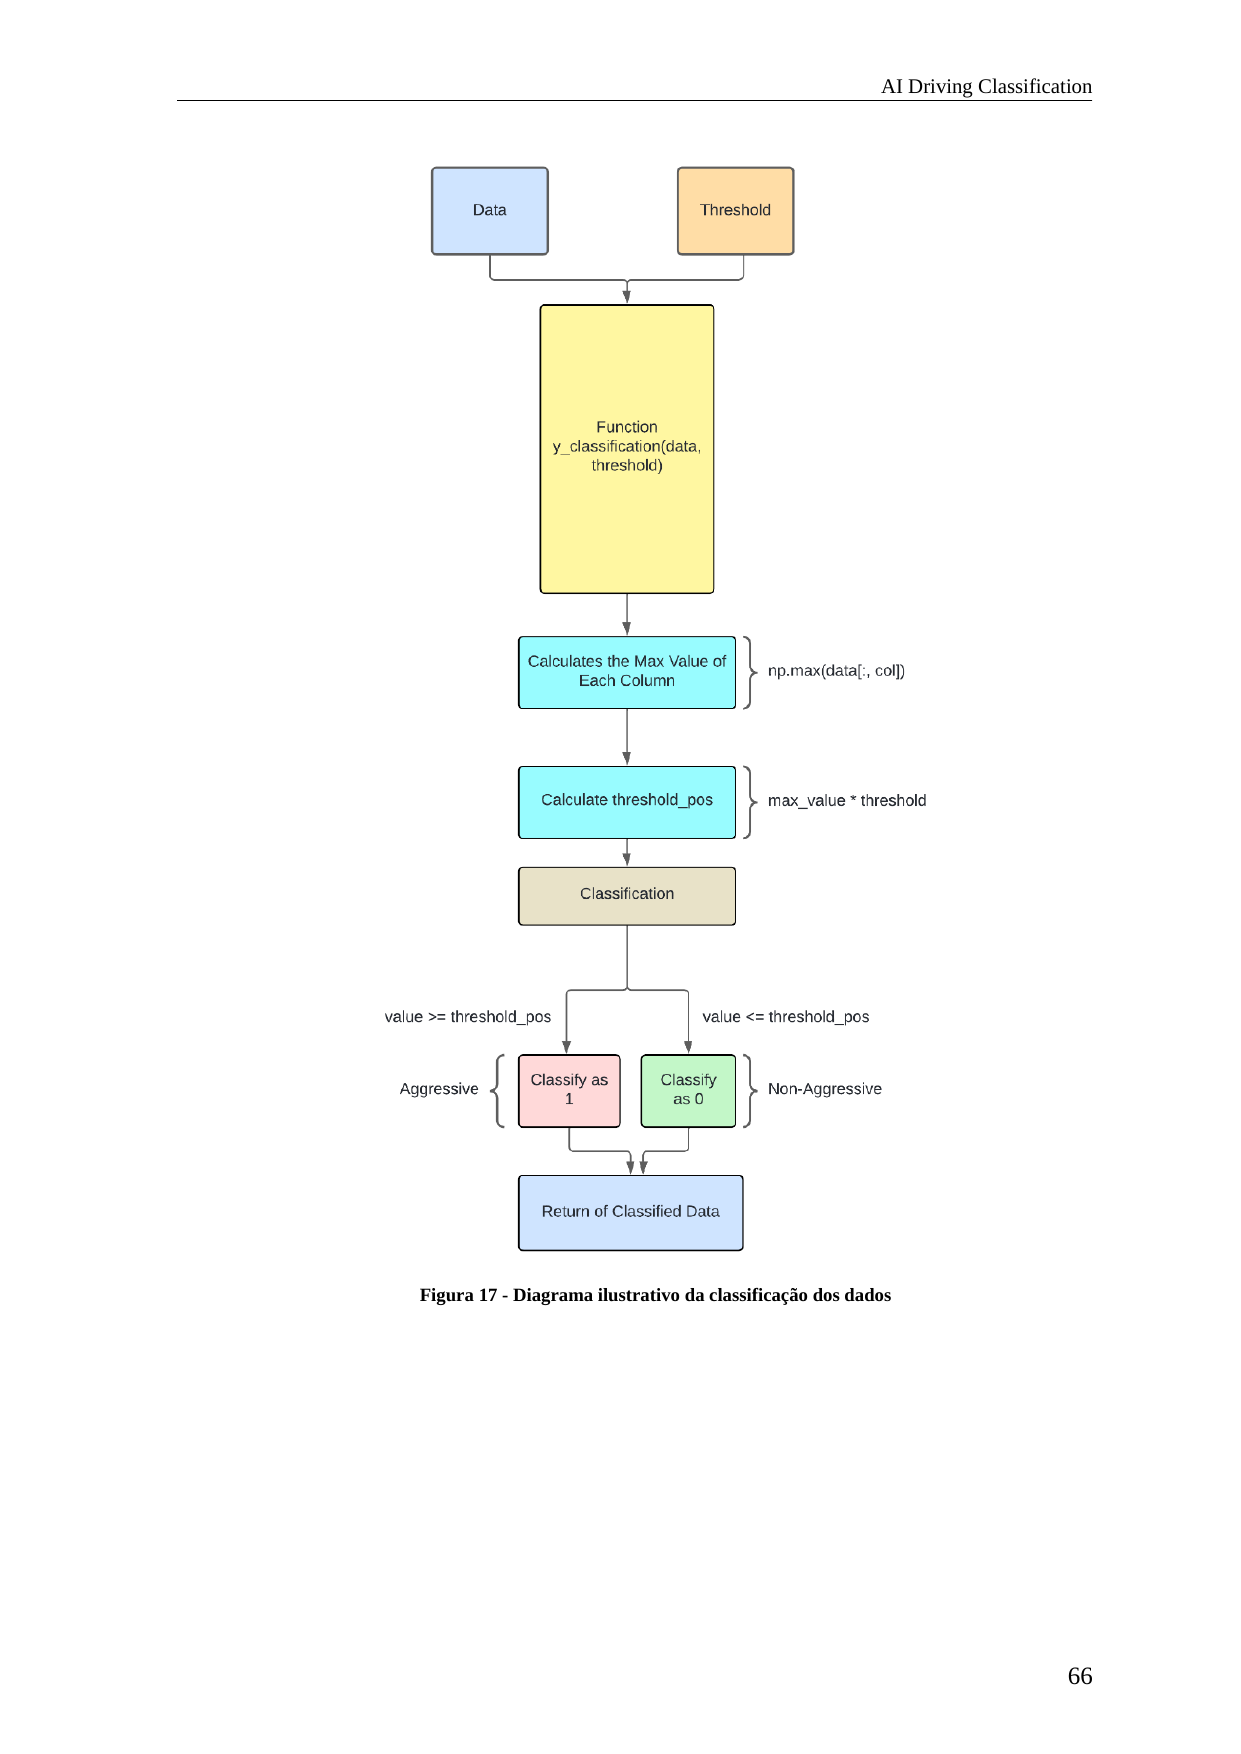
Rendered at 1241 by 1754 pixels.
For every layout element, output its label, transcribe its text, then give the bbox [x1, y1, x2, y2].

picture [371, 147, 940, 1270]
